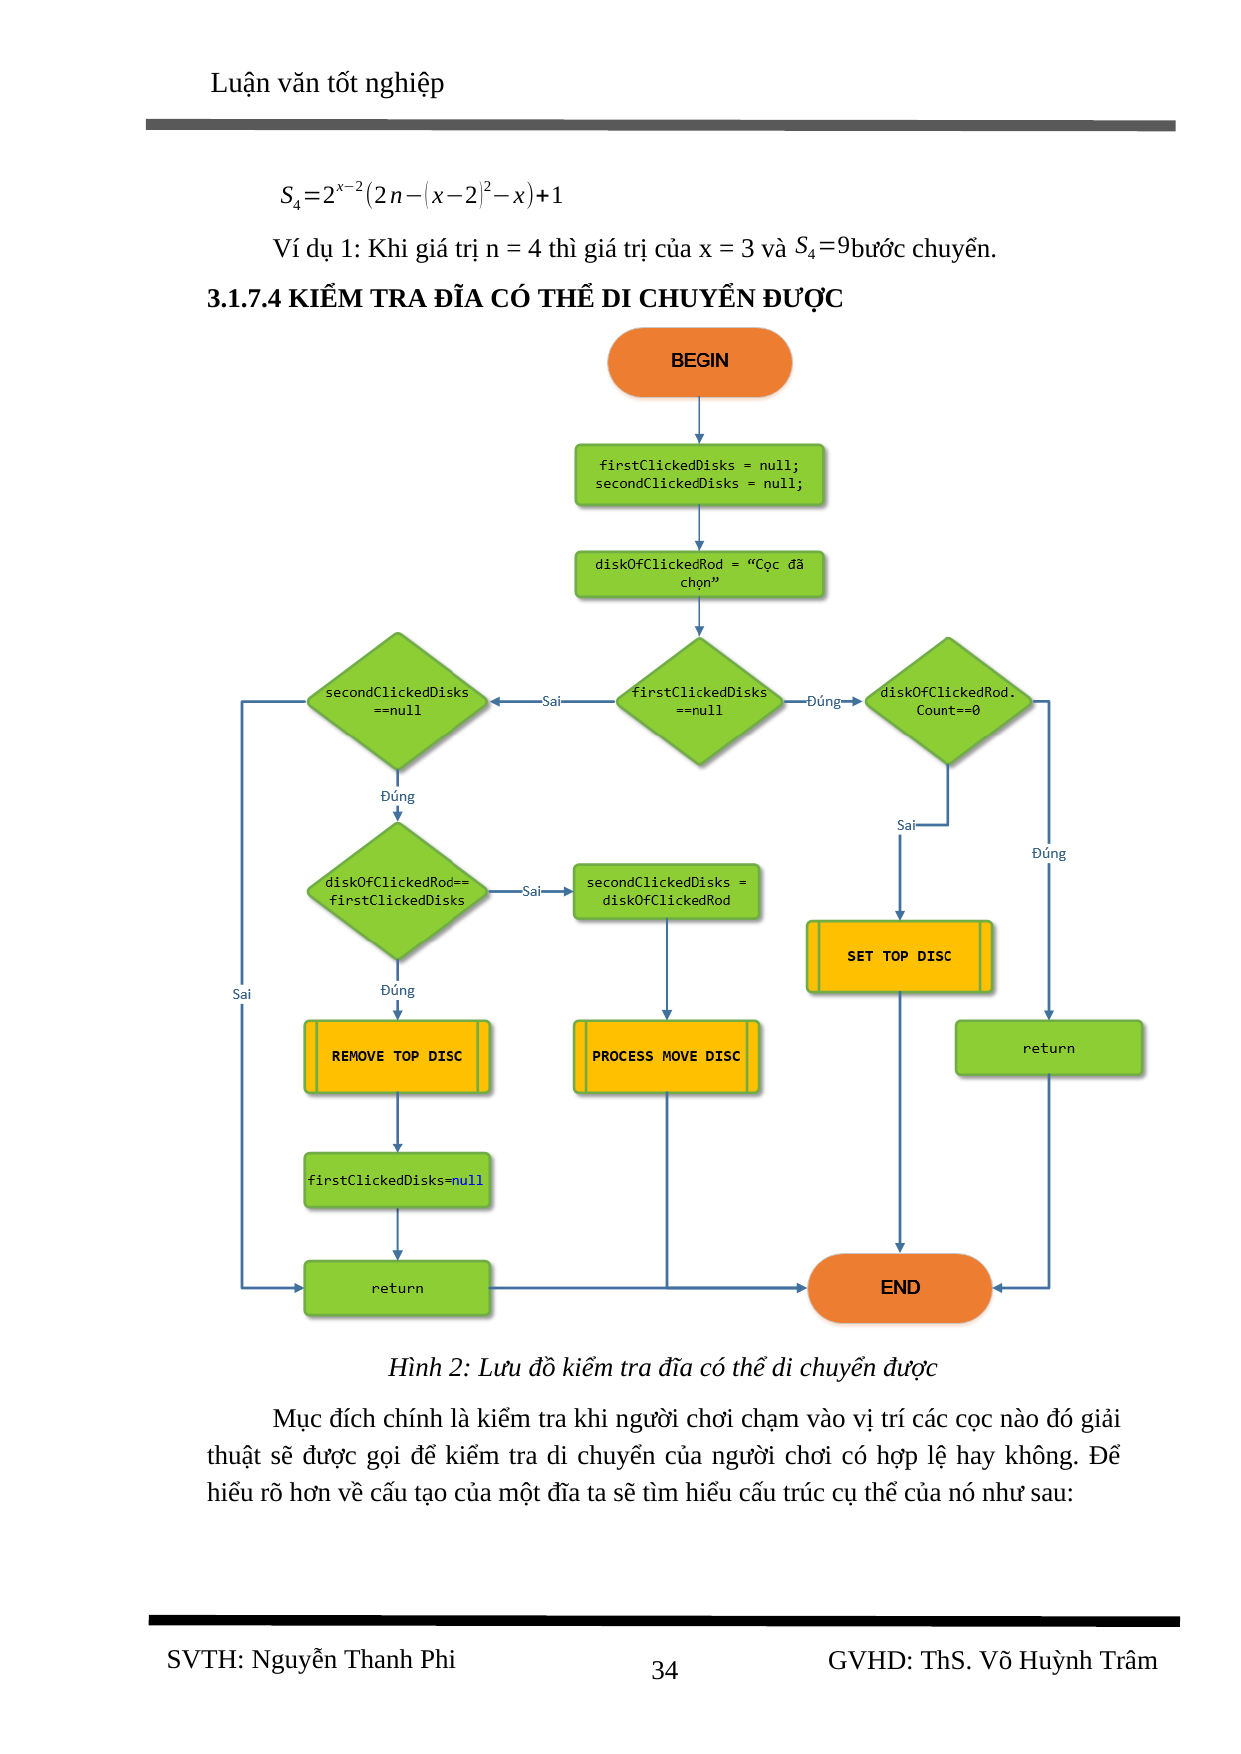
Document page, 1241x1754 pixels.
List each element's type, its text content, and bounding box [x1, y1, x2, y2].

text Ví dụ 1: Khi giá trị n = 4 thì giá trị của x = 3 và bước chuyển. [207, 232, 1122, 263]
text Mục đích chính là kiểm tra khi người chơi chạm vào vị trí các cọc nào đó giải thuật sẽ được gọi để kiểm tra di chuyển của người chơi có hợp lệ hay không. Để hiểu rõ hơn về cấu tạo của một đĩa ta sẽ tìm hiểu cấu trúc cụ thể của nó như sau: [207, 1402, 1122, 1507]
subtitle 3.1.7.4 KIỂM TRA ĐĨA CÓ THỂ DI CHUYỂN ĐƯỢC [207, 282, 1122, 313]
text Hình 2: Lưu đồ kiểm tra đĩa có thể di chuyển được [207, 1352, 1122, 1383]
picture [206, 325, 1192, 1352]
